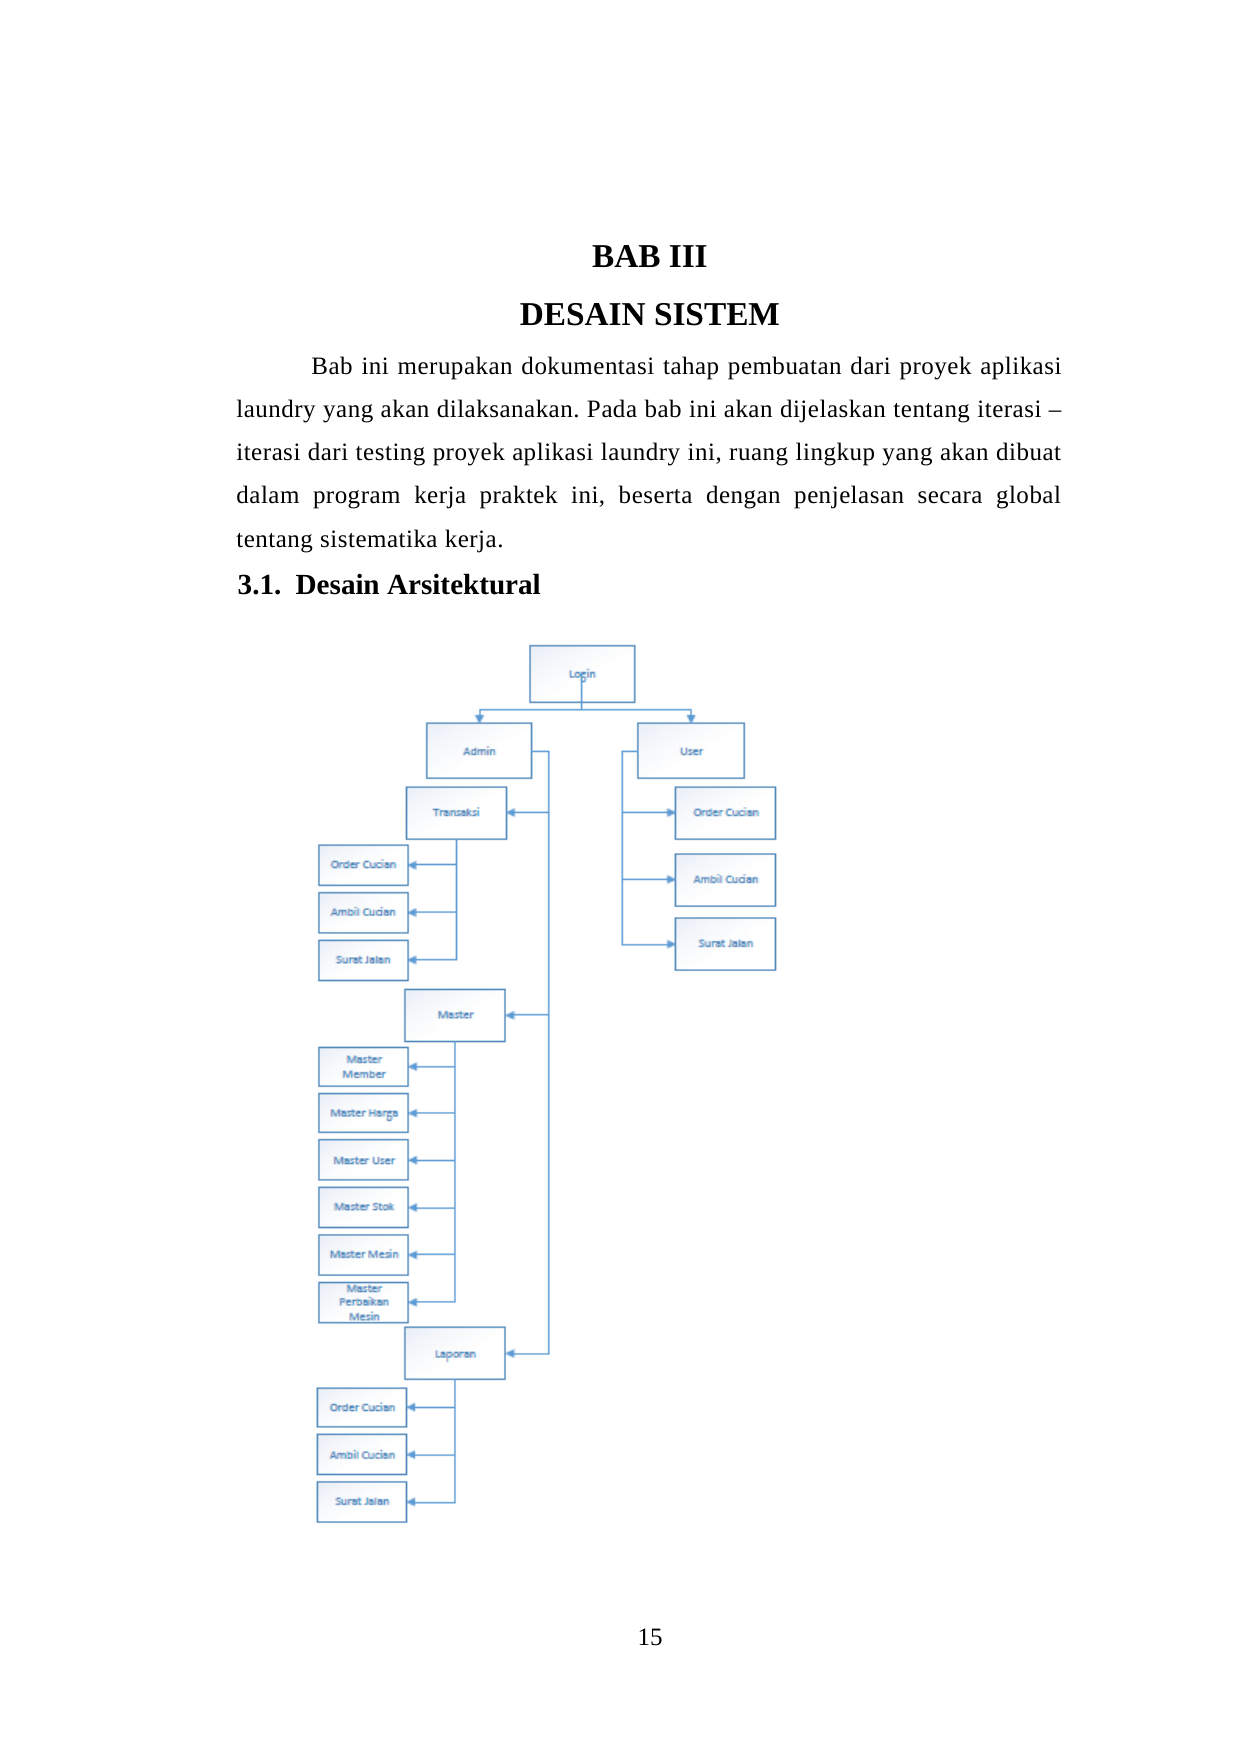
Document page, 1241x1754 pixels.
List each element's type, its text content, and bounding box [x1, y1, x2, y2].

list Desain Arsitektural [237, 567, 1063, 600]
text DESAIN SISTEM [236, 294, 1063, 332]
text BAB III [236, 236, 1063, 274]
title Bab ini merupakan dokumentasi tahap pembuatan dari proyek aplikasi laundry yang akan dilaksanakan. Pada bab ini akan dijelaskan tentang iterasi – iterasi dari testing proyek aplikasi laundry ini, ruang lingkup yang akan dibuat dalam program kerja praktek ini, beserta dengan penjelasan secara global tentang sistematika kerja. [236, 351, 1063, 552]
picture [295, 617, 800, 1532]
